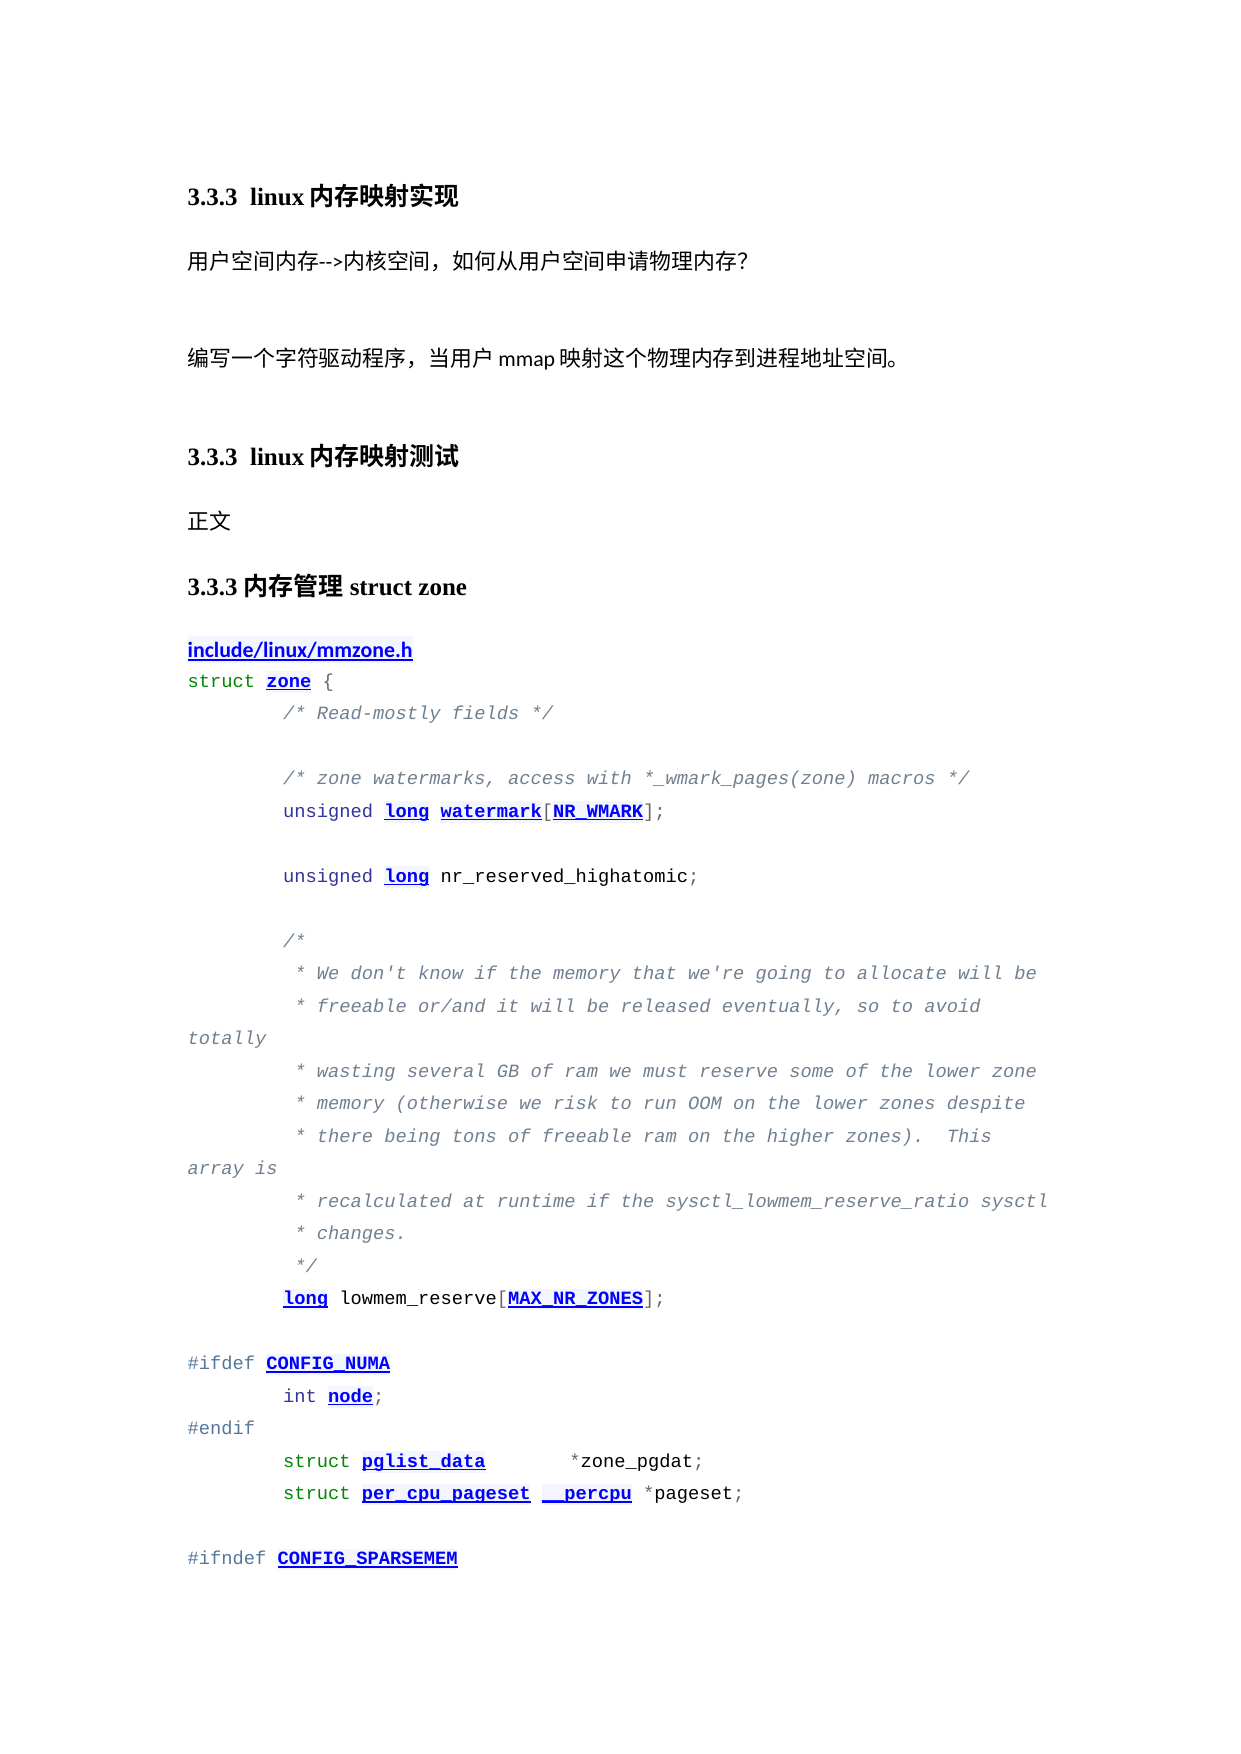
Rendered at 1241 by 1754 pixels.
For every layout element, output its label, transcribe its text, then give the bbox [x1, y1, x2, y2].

text #ifdef CONFIG_NUMA [187, 1348, 1053, 1381]
text struct per_cpu_pageset __percpu *pageset; [187, 1478, 1053, 1511]
text /* [187, 926, 1053, 958]
subtitle 3.3.3 linux内存映射测试 [187, 422, 1053, 487]
subtitle 3.3.3 linux内存映射实现 [187, 162, 1053, 227]
text unsigned long nr_reserved_highatomic; [187, 861, 1053, 893]
text * there being tons of freeable ram on the higher zones). This array is [187, 1121, 1053, 1186]
text unsigned long watermark[NR_WMARK]; [187, 796, 1053, 828]
text /* Read-mostly fields */ [187, 698, 1053, 731]
text struct pglist_data *zone_pgdat; [187, 1446, 1053, 1478]
text * changes. [187, 1218, 1053, 1251]
text 用户空间内存-->内核空间，如何从用户空间申请物理内存？ [187, 243, 1053, 276]
text * We don't know if the memory that we're going to allocate will be [187, 958, 1053, 991]
subtitle 3.3.3 内存管理 struct zone [187, 552, 1053, 617]
text * recalculated at runtime if the sysctl_lowmem_reserve_ratio sysctl [187, 1186, 1053, 1218]
text /* zone watermarks, access with *_wmark_pages(zone) macros */ [187, 763, 1053, 796]
text long lowmem_reserve[MAX_NR_ZONES]; [187, 1283, 1053, 1316]
text int node; [187, 1381, 1053, 1413]
text * freeable or/and it will be released eventually, so to avoid totally [187, 991, 1053, 1056]
text #endif [187, 1413, 1053, 1446]
text 编写一个字符驱动程序，当用户mmap映射这个物理内存到进程地址空间。 [187, 341, 1053, 373]
text #ifndef CONFIG_SPARSEMEM [187, 1543, 1053, 1576]
text 正文 [187, 503, 1053, 536]
text struct zone { [187, 666, 1053, 698]
text * memory (otherwise we risk to run OOM on the lower zones despite [187, 1088, 1053, 1121]
text */ [187, 1251, 1053, 1283]
text include/linux/mmzone.h [187, 633, 1053, 666]
text * wasting several GB of ram we must reserve some of the lower zone [187, 1056, 1053, 1088]
